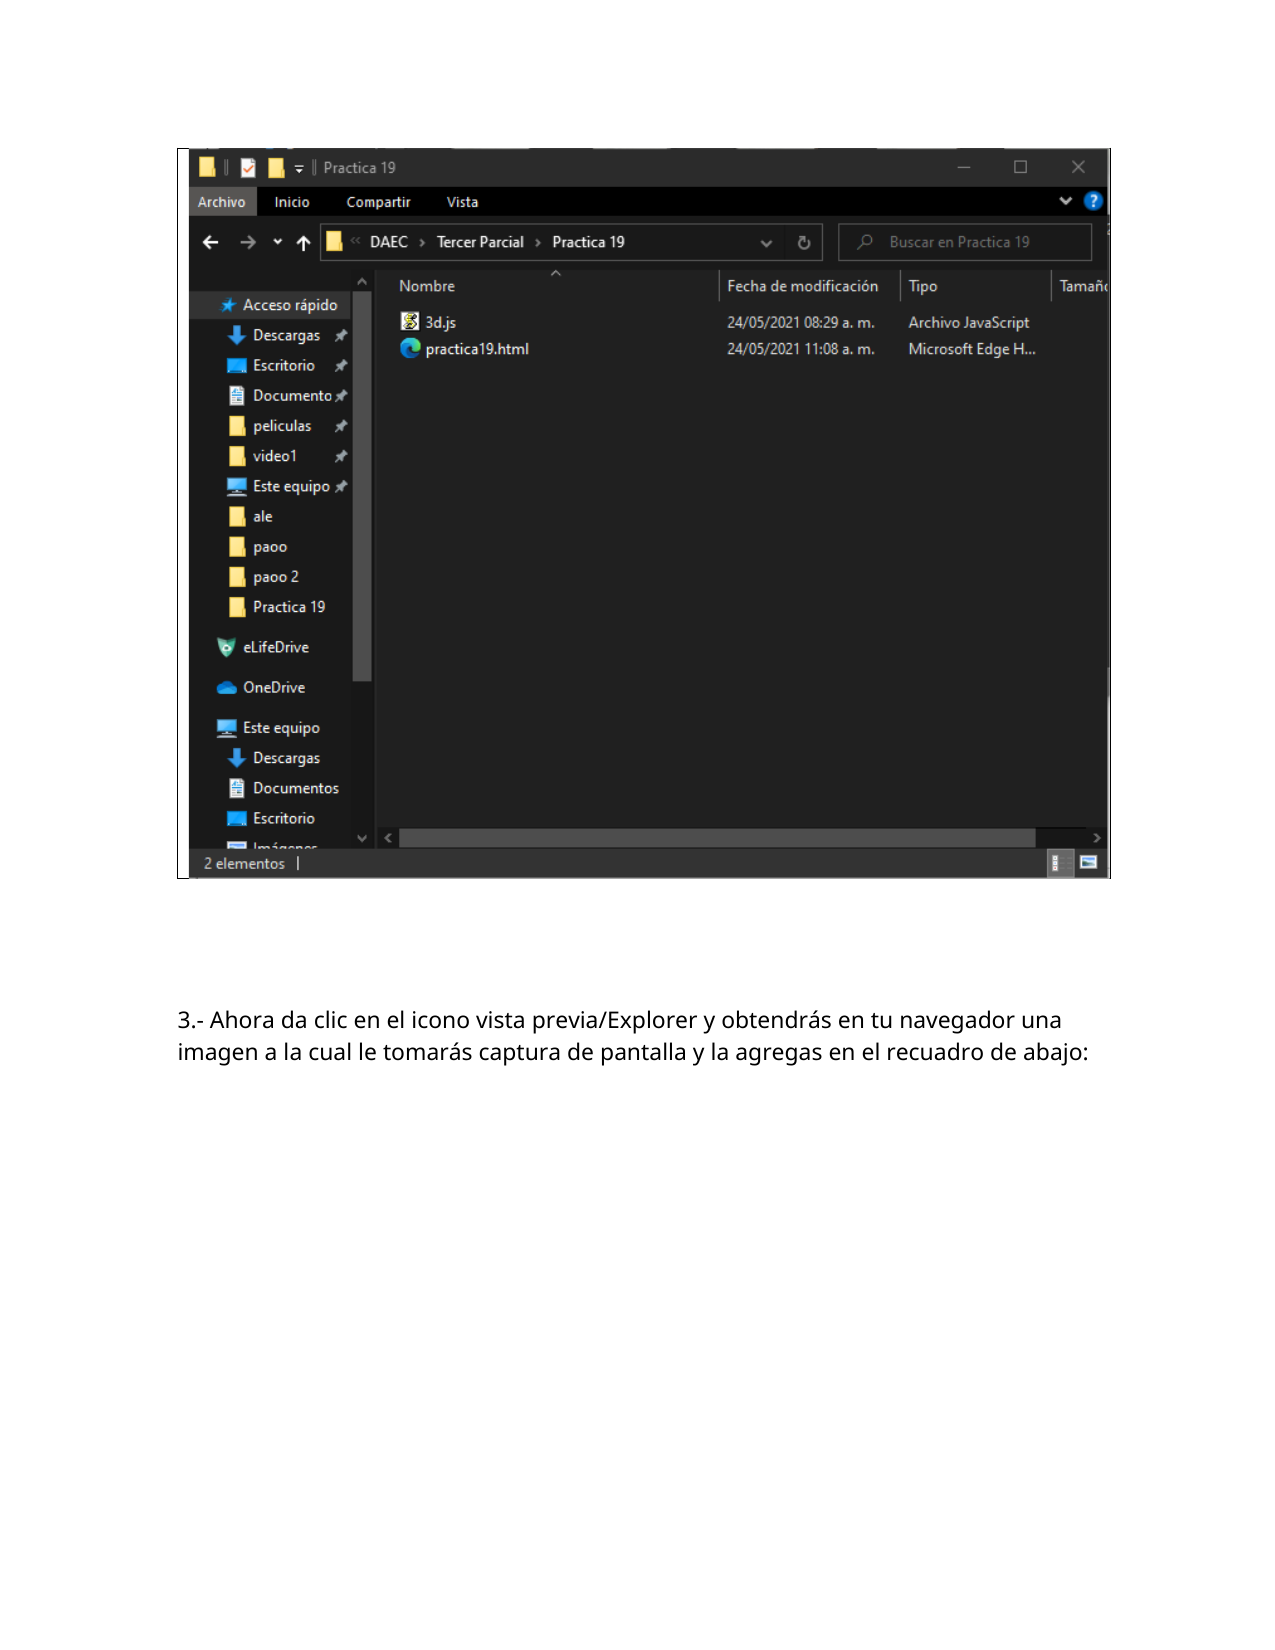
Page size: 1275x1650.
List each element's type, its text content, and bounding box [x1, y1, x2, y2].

text 3.- Ahora da clic en el icono vista previa/Explorer y obtendrás en tu navegador una imagen a la cual le tomarás captura de pantalla y la agregas en el recuadro de abajo: [177, 1004, 1098, 1067]
picture [188, 148, 1110, 879]
table_header [178, 149, 188, 878]
